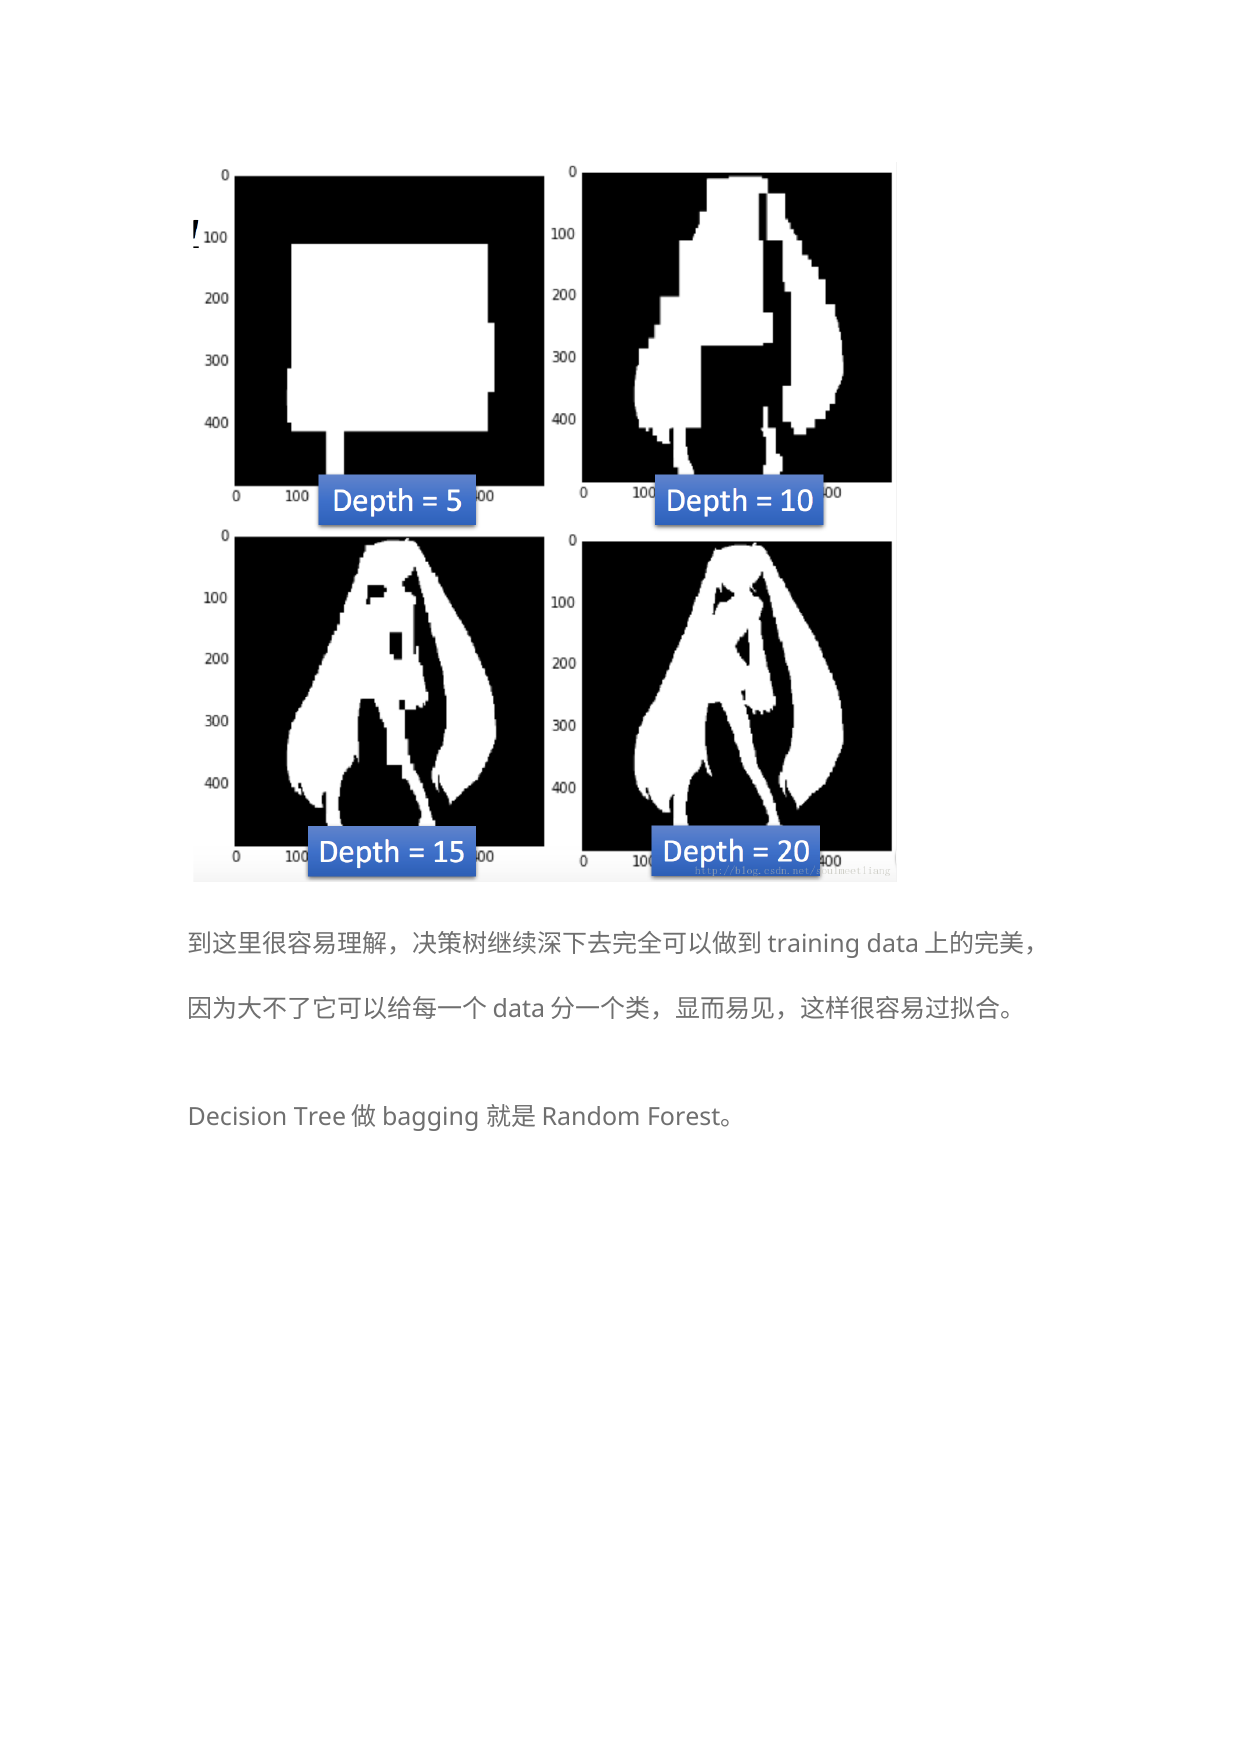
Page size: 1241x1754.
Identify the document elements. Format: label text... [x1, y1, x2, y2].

text 到这里很容易理解，决策树继续深下去完全可以做到training data上的完美，因为大不了它可以给每一个data分一个类，显而易见，这样很容易过拟合。 [187, 909, 1053, 1039]
picture [193, 162, 897, 882]
text Decision Tree做 bagging 就是 Random Forest。 [187, 1082, 1053, 1147]
